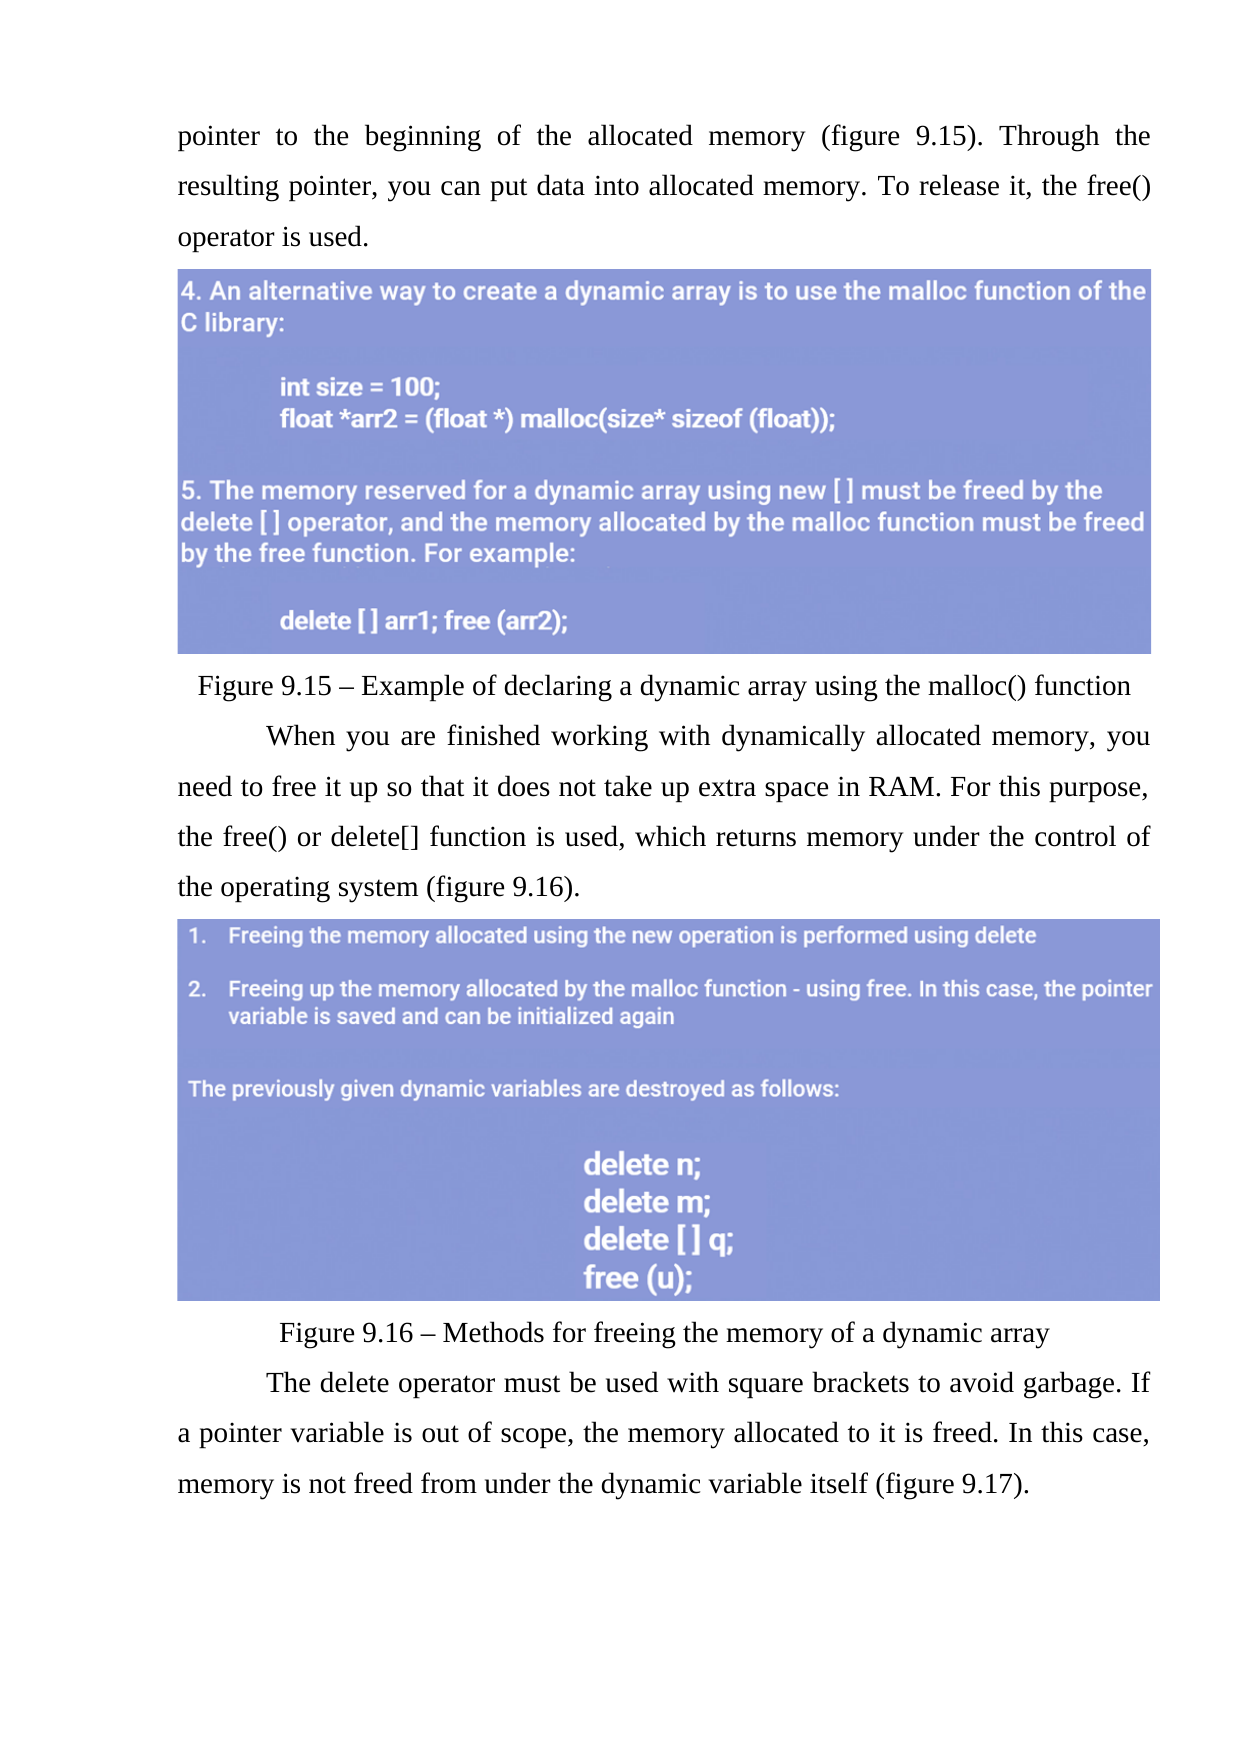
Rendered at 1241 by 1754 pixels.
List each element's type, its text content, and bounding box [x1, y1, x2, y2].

picture [177, 919, 1160, 1301]
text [177, 118, 1152, 252]
text Figure 9.16 – Methods for freeing the memory of a dynamic array [177, 1315, 1152, 1348]
text When you are finished working with dynamically allocated memory, you need to free it up so that it does not take up extra space in RAM. For this purpose, the free() or delete[] function is used, which returns memory under the control of the operating system (figure 9.16). [177, 718, 1152, 903]
text Figure 9.15 – Example of declaring a dynamic array using the malloc() function [177, 668, 1152, 702]
text The delete operator must be used with square brackets to avoid garbage. If a pointer variable is out of scope, the memory allocated to it is freed. In this case, memory is not freed from under the dynamic variable itself (figure 9.17). [177, 1365, 1152, 1499]
picture [177, 269, 1152, 654]
